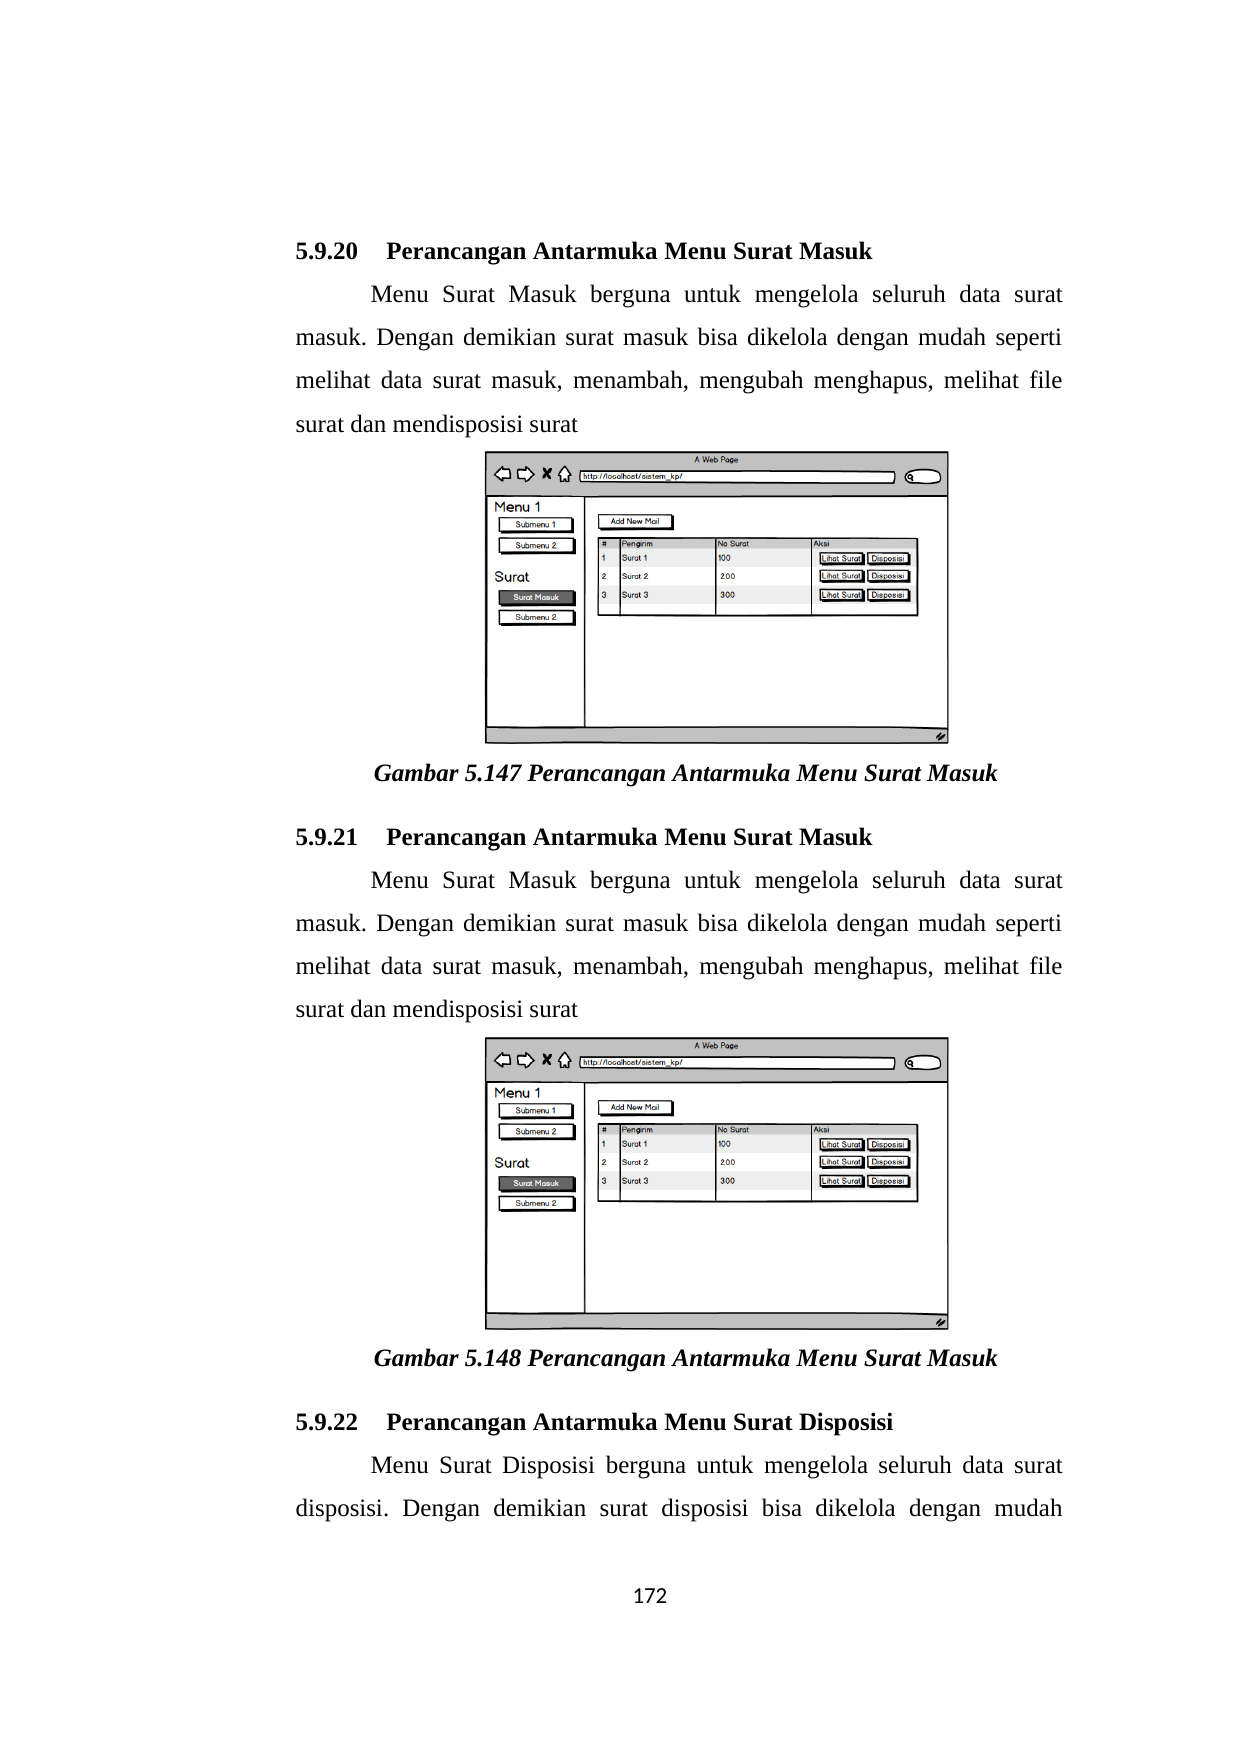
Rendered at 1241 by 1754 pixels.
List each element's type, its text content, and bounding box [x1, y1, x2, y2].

subtitle Perancangan Antarmuka Menu Surat Masuk [295, 822, 1063, 851]
picture [484, 451, 949, 744]
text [295, 1450, 1063, 1522]
text Gambar 5.148 Perancangan Antarmuka Menu Surat Masuk [311, 1343, 1063, 1372]
subtitle Perancangan Antarmuka Menu Surat Disposisi [295, 1407, 1063, 1436]
text Menu Surat Masuk berguna untuk mengelola seluruh data surat masuk. Dengan demikian surat masuk bisa dikelola dengan mudah seperti melihat data surat masuk, menambah, mengubah menghapus, melihat file surat dan mendisposisi surat [295, 865, 1063, 1023]
subtitle Perancangan Antarmuka Menu Surat Masuk [295, 236, 1063, 265]
picture [484, 1037, 949, 1330]
text Gambar 5.147 Perancangan Antarmuka Menu Surat Masuk [311, 758, 1063, 787]
text Menu Surat Masuk berguna untuk mengelola seluruh data surat masuk. Dengan demikian surat masuk bisa dikelola dengan mudah seperti melihat data surat masuk, menambah, mengubah menghapus, melihat file surat dan mendisposisi surat [295, 279, 1063, 437]
